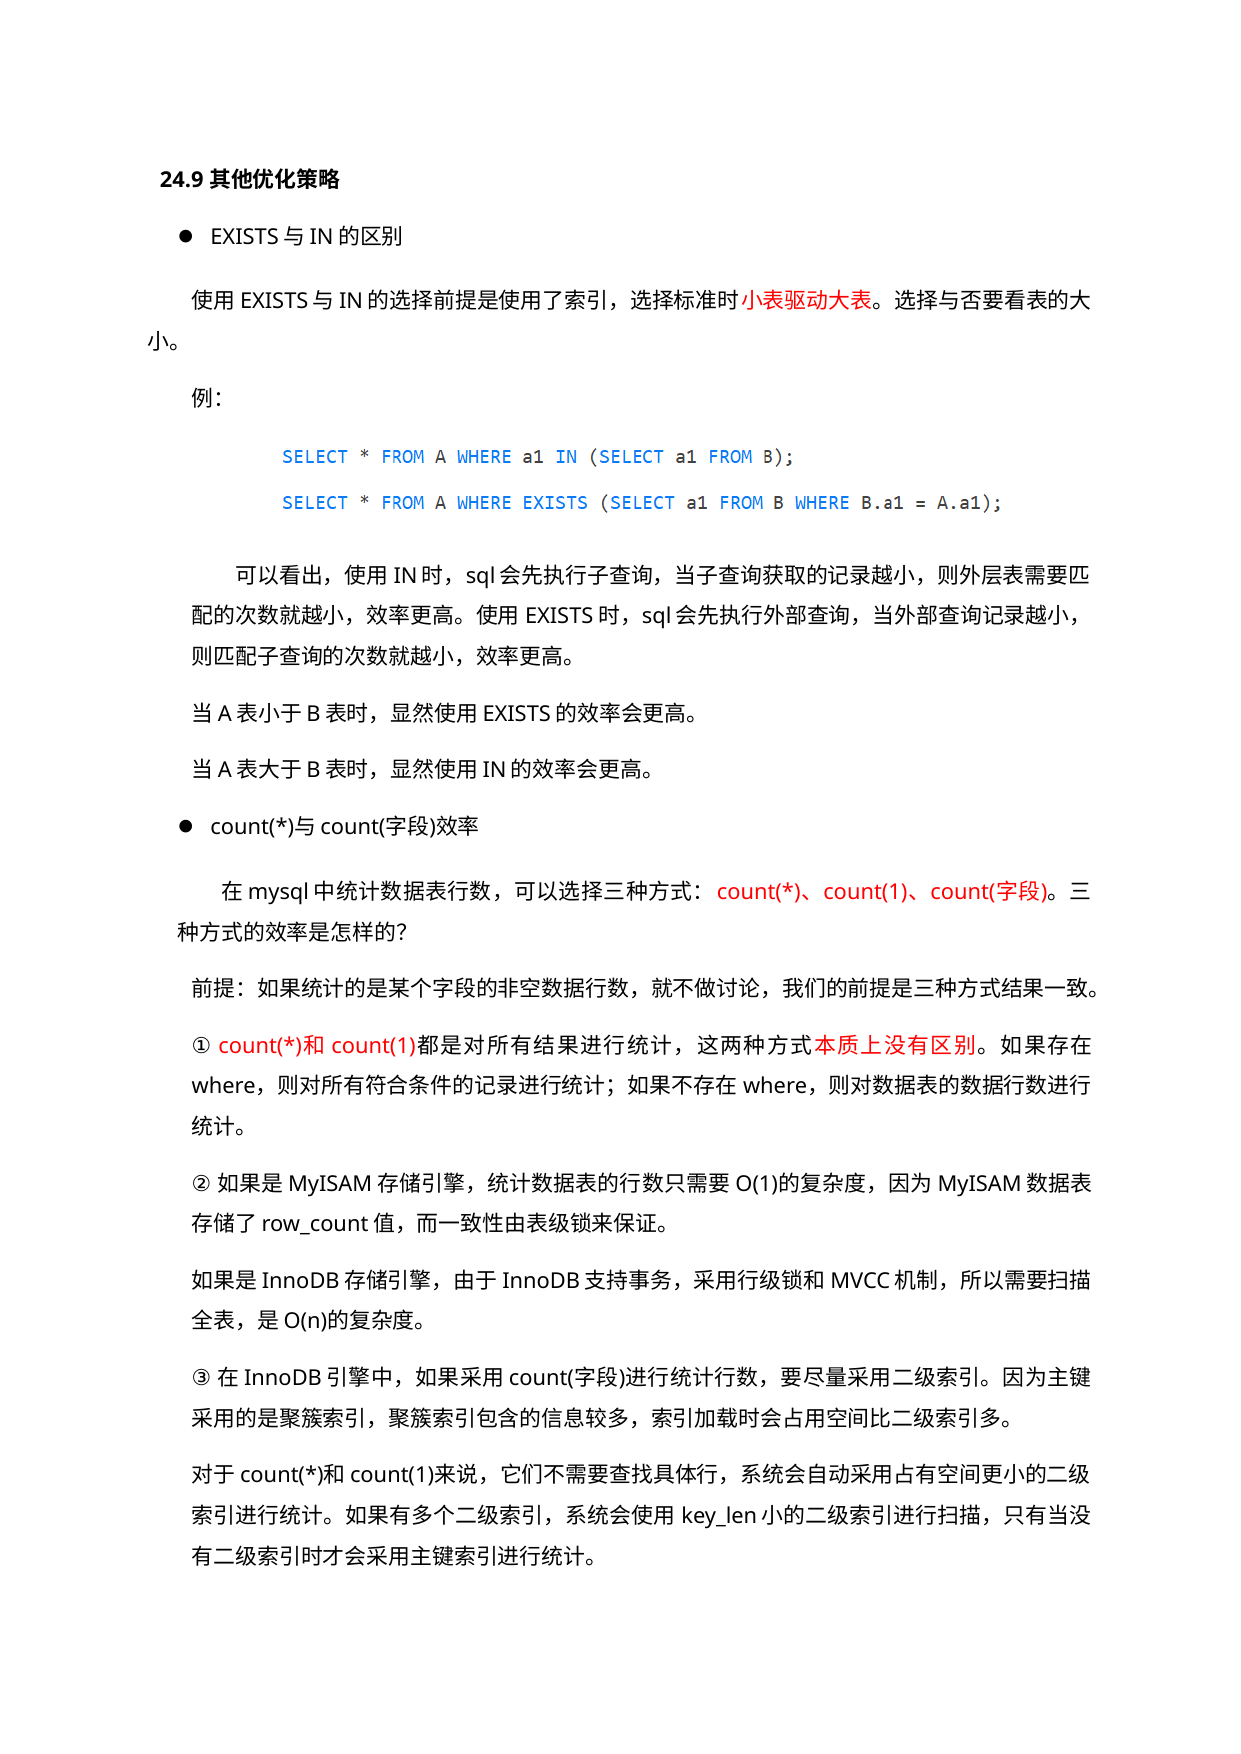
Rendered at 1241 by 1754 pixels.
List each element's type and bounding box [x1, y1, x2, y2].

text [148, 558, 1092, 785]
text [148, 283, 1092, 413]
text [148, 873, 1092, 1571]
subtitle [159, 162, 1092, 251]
picture [270, 437, 1014, 520]
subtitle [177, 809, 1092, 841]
